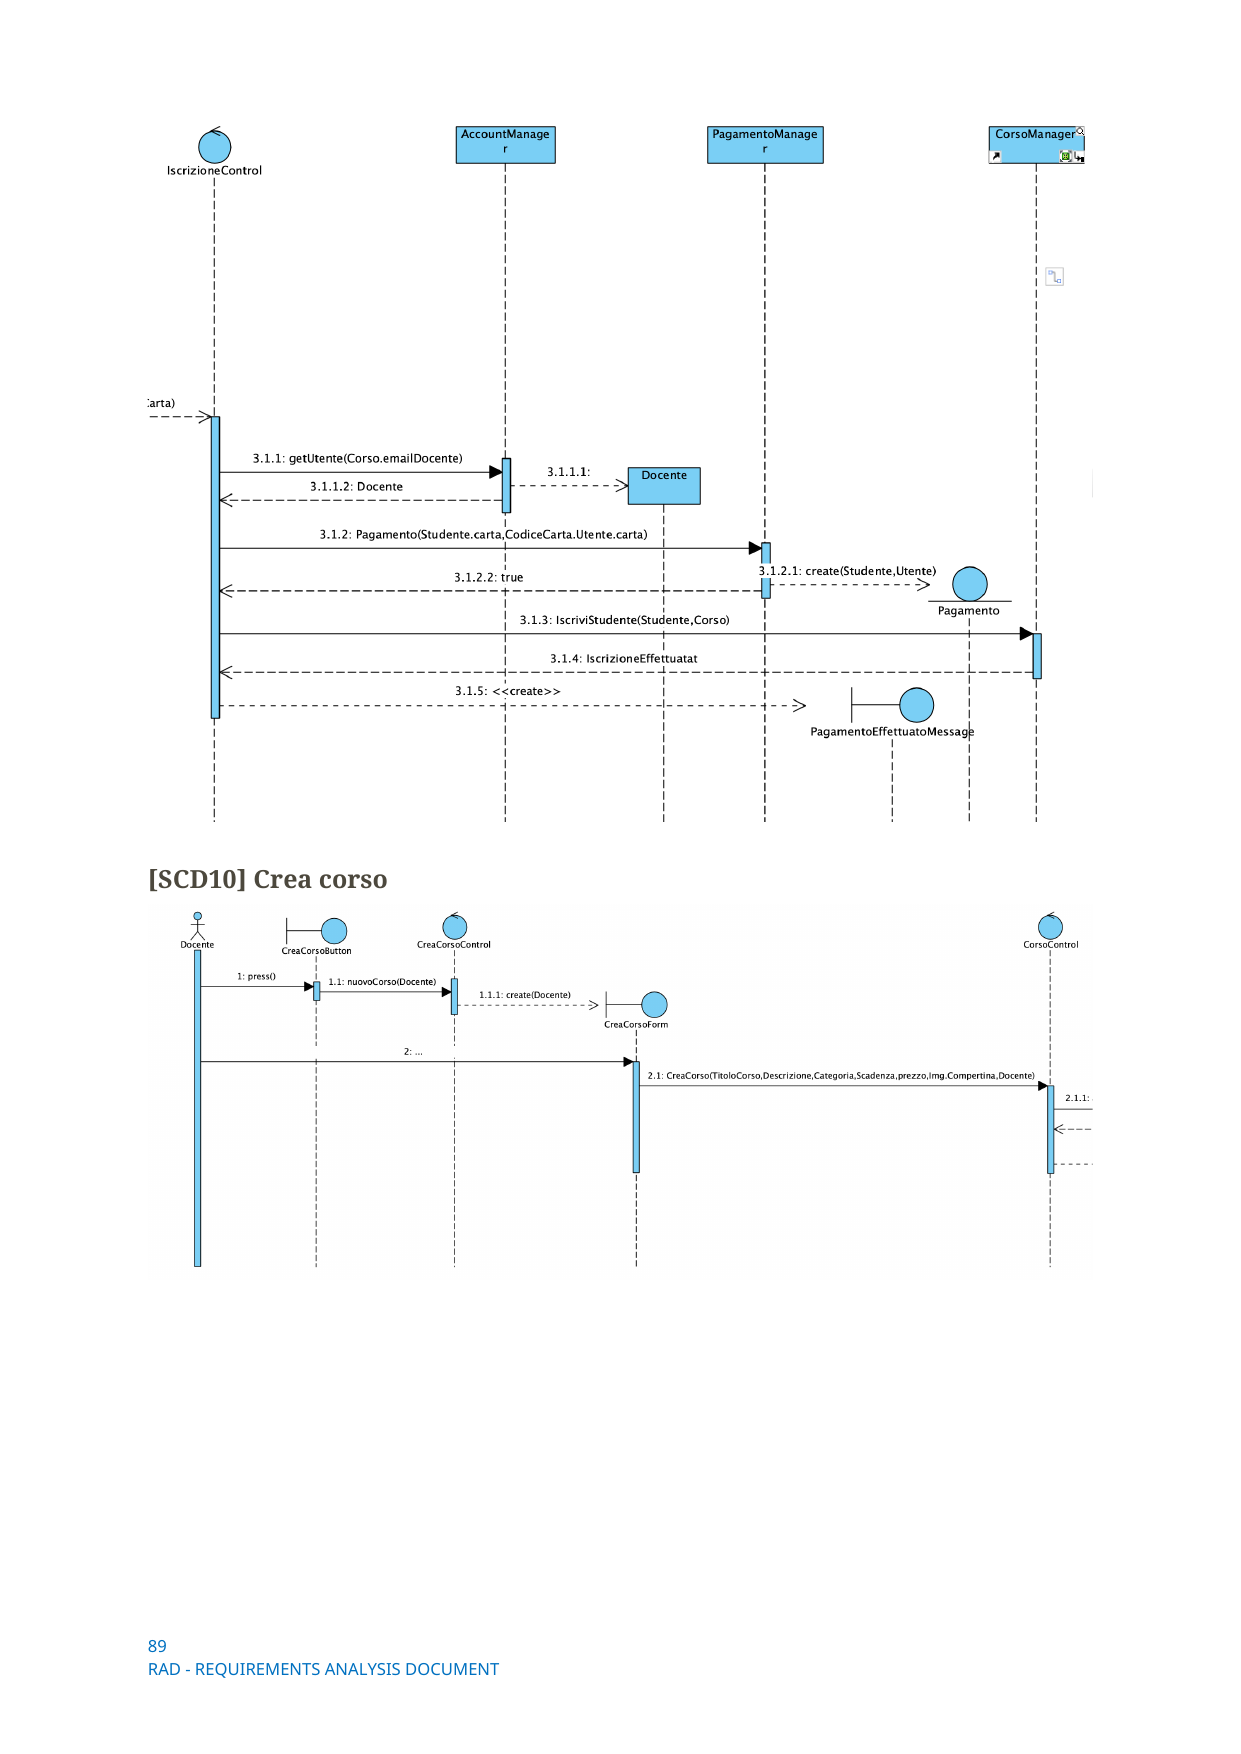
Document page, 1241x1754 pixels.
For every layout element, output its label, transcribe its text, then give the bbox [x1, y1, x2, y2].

picture [147, 119, 1093, 822]
subtitle [SCD10] Crea corso [148, 862, 1092, 896]
picture [147, 904, 1093, 1280]
